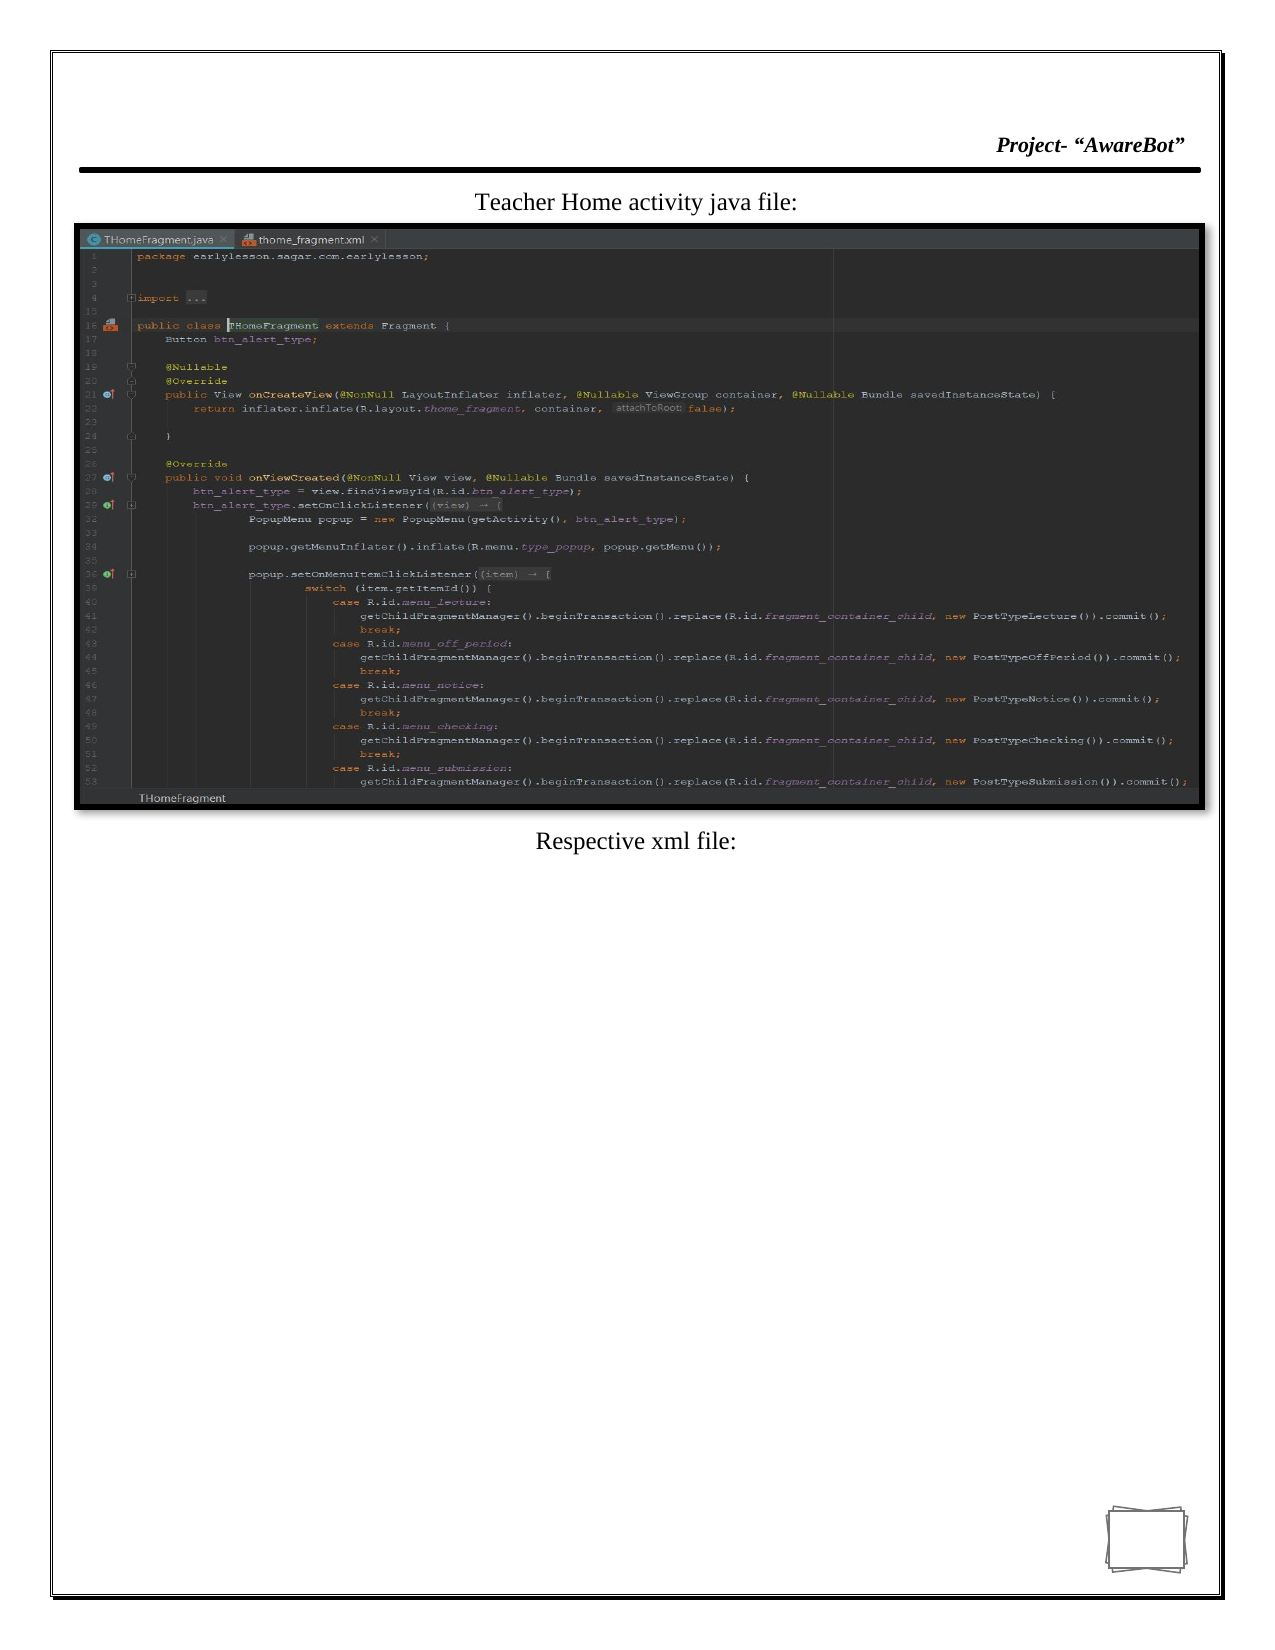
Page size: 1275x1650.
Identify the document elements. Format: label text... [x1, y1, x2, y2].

text Respective xml file: [67, 826, 1204, 854]
picture [80, 229, 1199, 804]
text Teacher Home activity java file: [67, 187, 1204, 216]
